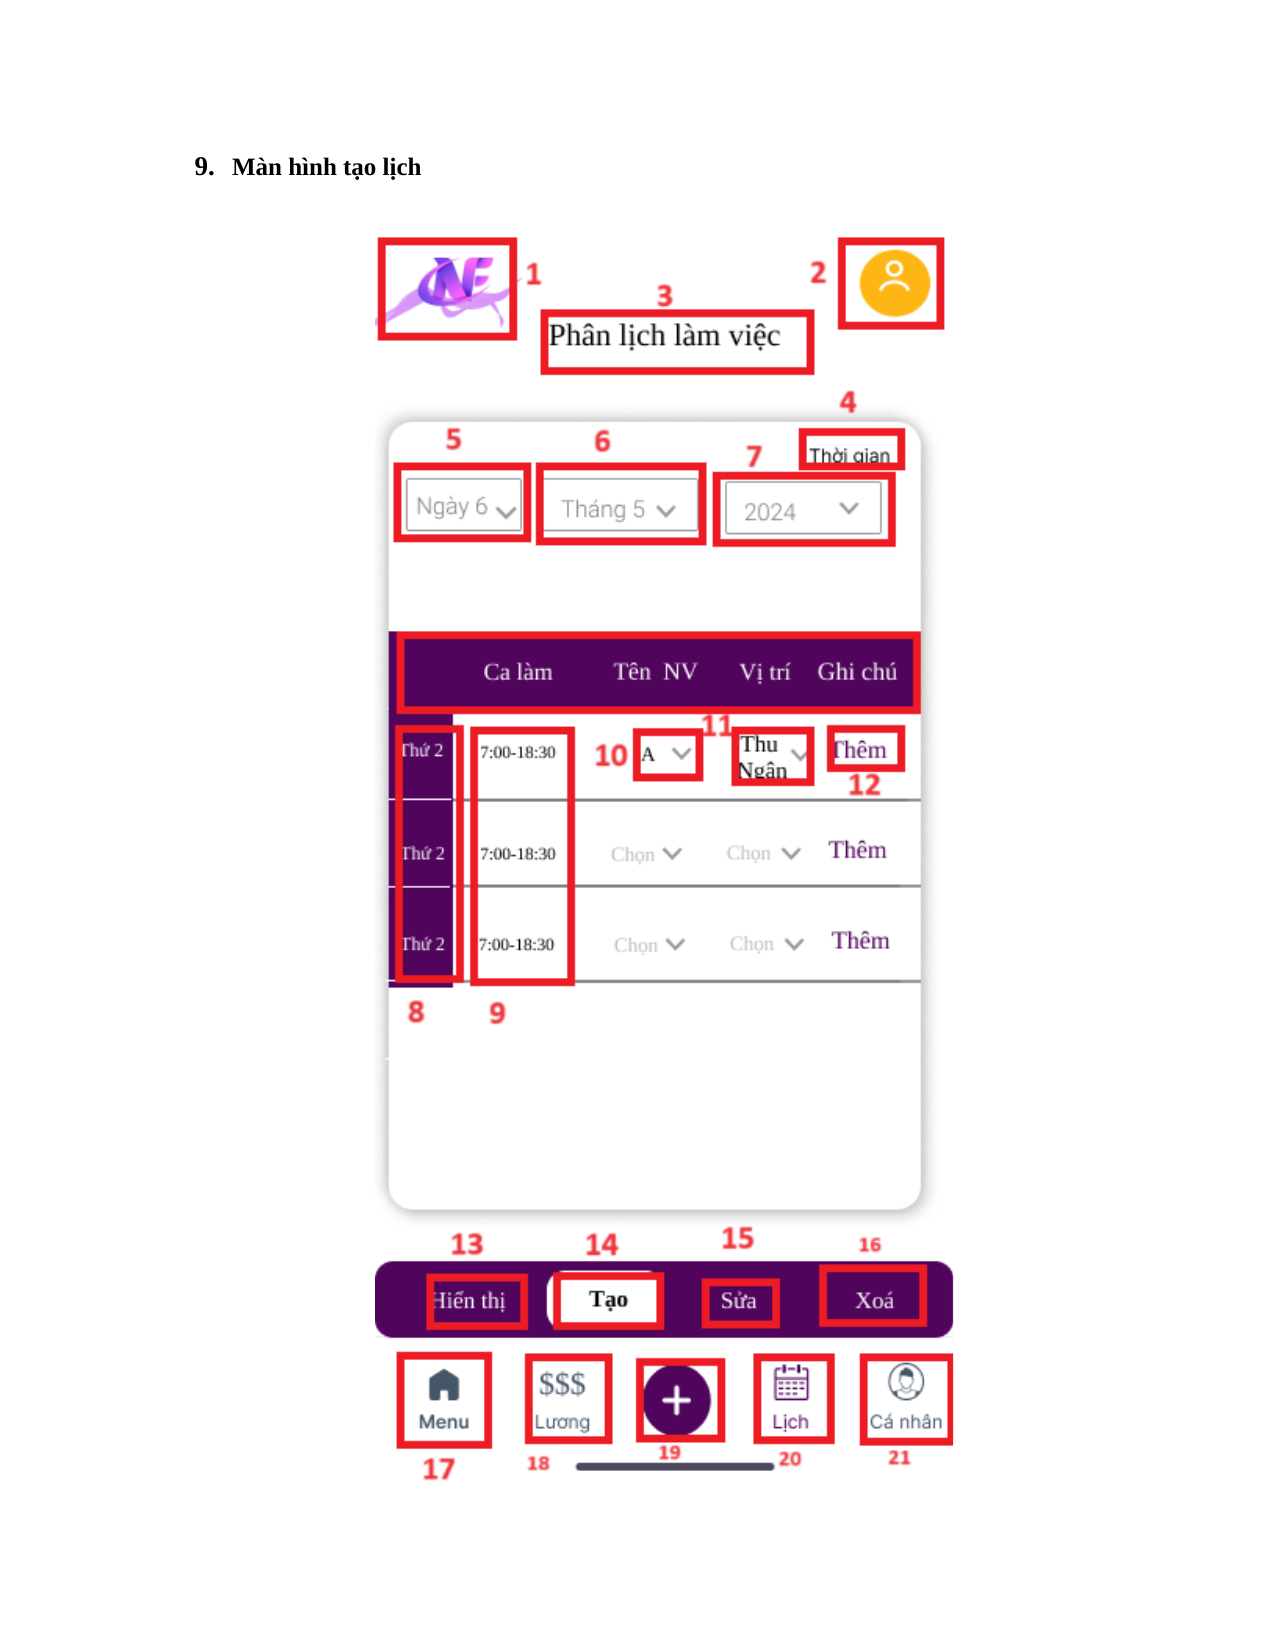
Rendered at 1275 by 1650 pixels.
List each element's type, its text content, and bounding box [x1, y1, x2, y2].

picture [375, 233, 954, 1485]
list Màn hình tạo lịch [194, 150, 1125, 181]
